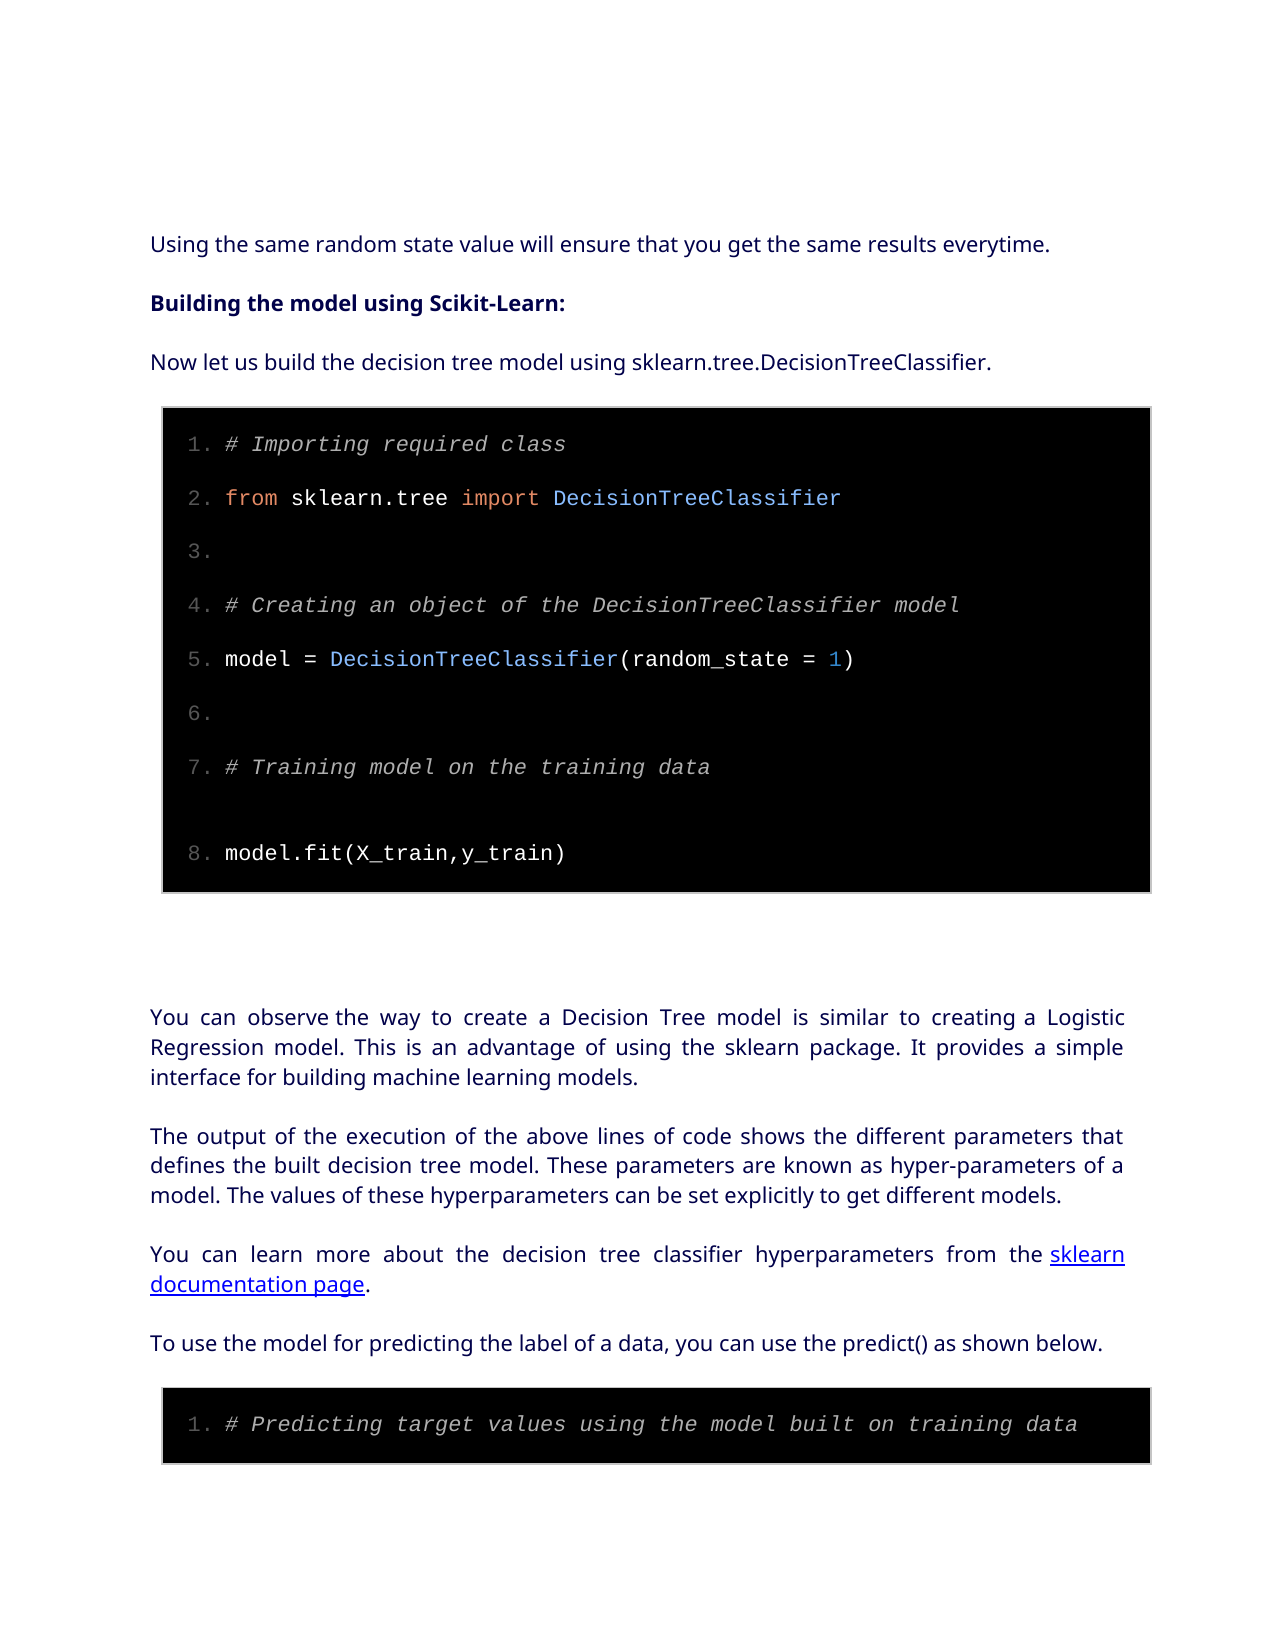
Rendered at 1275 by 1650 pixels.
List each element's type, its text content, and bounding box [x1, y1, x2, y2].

list # Importing required class [163, 408, 1150, 457]
list from sklearn.tree import DecisionTreeClassifier [163, 460, 1150, 511]
text You can observe the way to create a Decision Tree model is similar to creating a Logistic Regression model. This is an advantage of using the sklearn package. It provides a simple interface for building machine learning models. [150, 1002, 1125, 1091]
list # Training model on the training data [163, 730, 1150, 781]
list model.fit(X_train,y_train) [163, 784, 1150, 892]
text To use the model for predicting the label of a data, you can use the predict() as shown below. [150, 1328, 1125, 1358]
list model = DecisionTreeClassifier(random_state = 1) [163, 622, 1150, 673]
list # Predicting target values using the model built on training data [163, 1388, 1150, 1463]
text The output of the execution of the above lines of code shows the different parameters that defines the built decision tree model. These parameters are known as hyper-parameters of a model. The values of these hyperparameters can be set explicitly to get different models. [150, 1121, 1125, 1210]
text Building the model using Scikit-Learn: [150, 288, 1125, 318]
text Now let us build the decision tree model using sklearn.tree.DecisionTreeClassifier. [150, 347, 1125, 377]
text Using the same random state value will ensure that you get the same results everytime. [150, 229, 1125, 259]
list # Creating an object of the DecisionTreeClassifier model [163, 568, 1150, 619]
text You can learn more about the decision tree classifier hyperparameters from the sklearn documentation page. [150, 1239, 1125, 1299]
